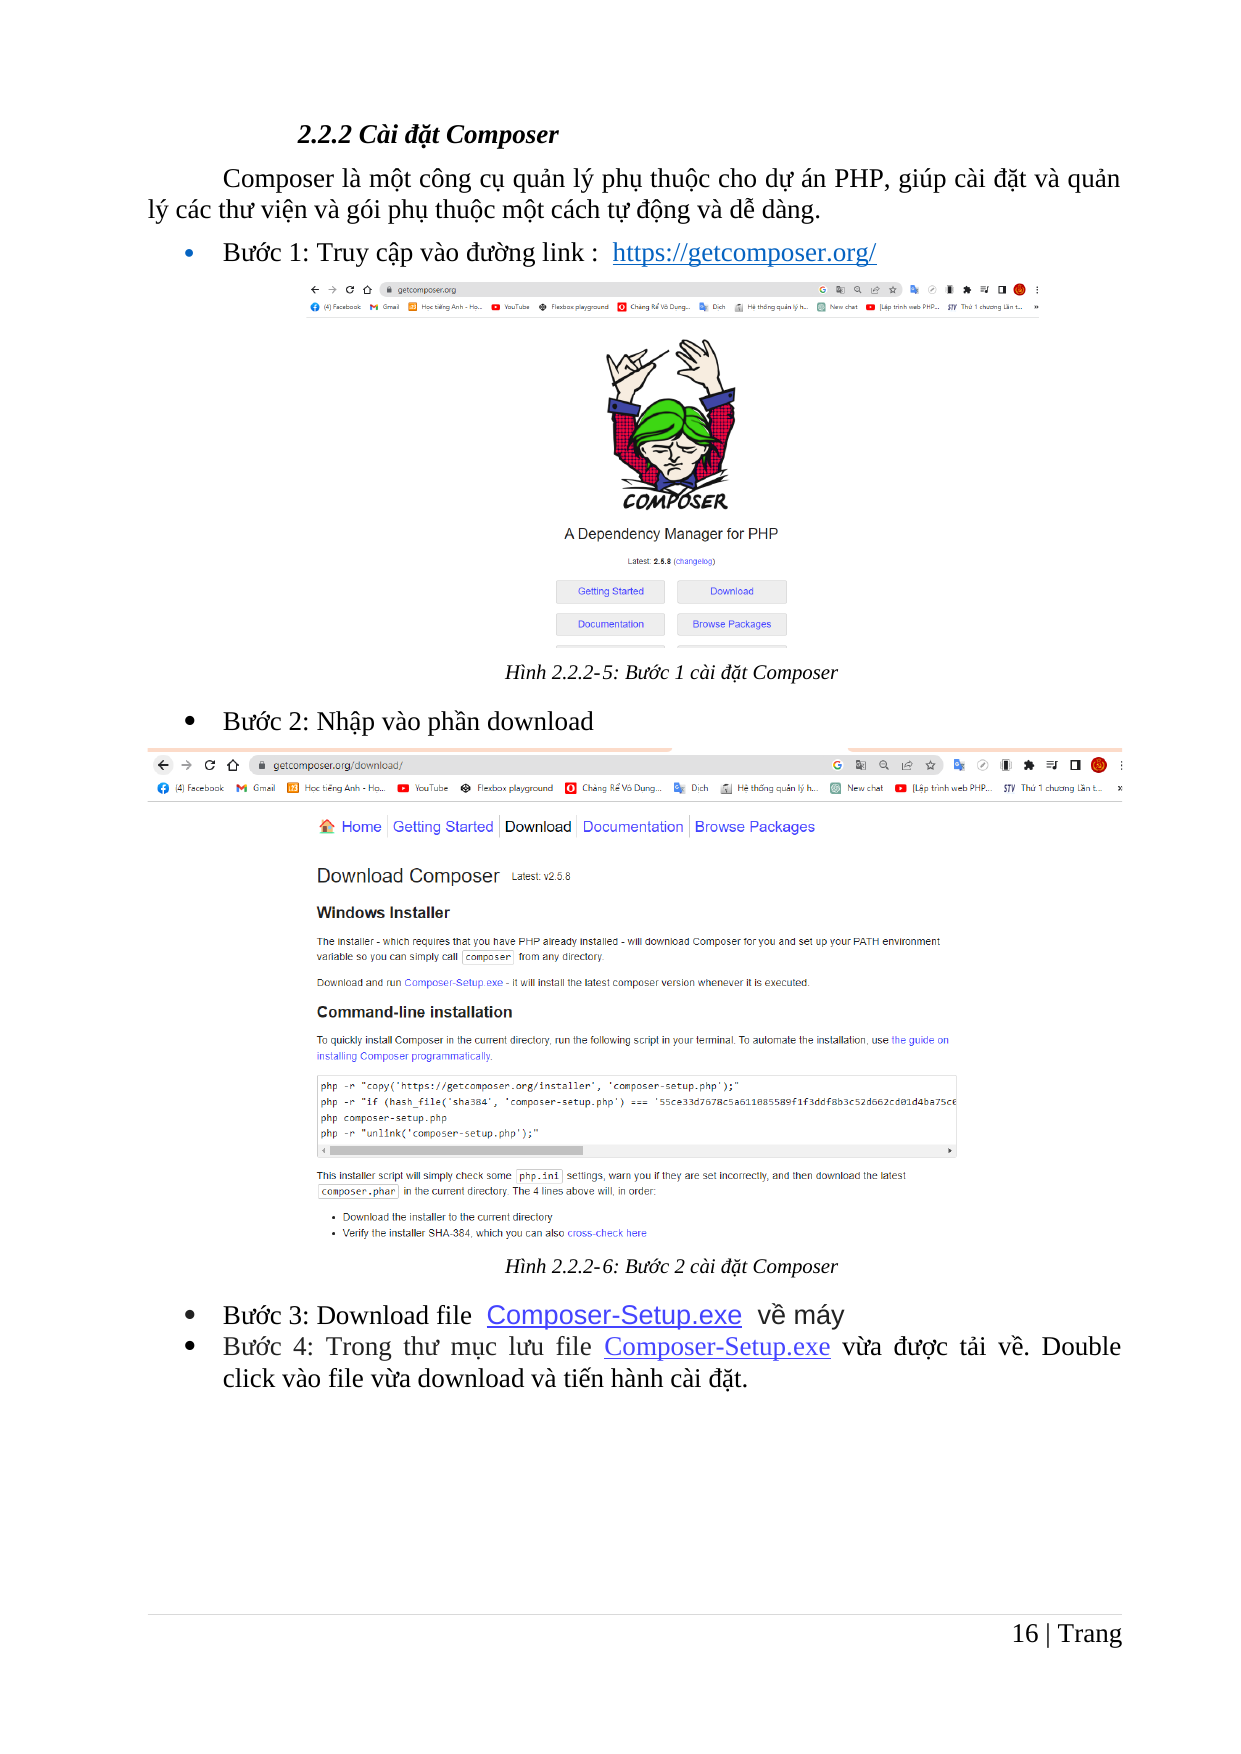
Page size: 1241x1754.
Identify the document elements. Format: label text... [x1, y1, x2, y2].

picture [147, 748, 1123, 1242]
list Bước 2: Nhập vào phần download [185, 705, 1122, 736]
subtitle Cài đặt Composer [223, 118, 1122, 149]
list Bước 1: Truy cập vào đường link : https://getcomposer.org/ [185, 237, 1122, 268]
picture [306, 280, 1039, 648]
text Composer là một công cụ quản lý phụ thuộc cho dự án PHP, giúp cài đặt và quản lý các thư viện và gói phụ thuộc một cách tự động và dễ dàng. [148, 162, 1122, 224]
list Bước 4: Trong thư mục lưu file Composer-Setup.exe vừa được tải về. Double click vào file vừa download và tiến hành cài đặt. [185, 1331, 1122, 1393]
list Bước 3: Download file Composer-Setup.exe về máy [185, 1299, 1122, 1331]
